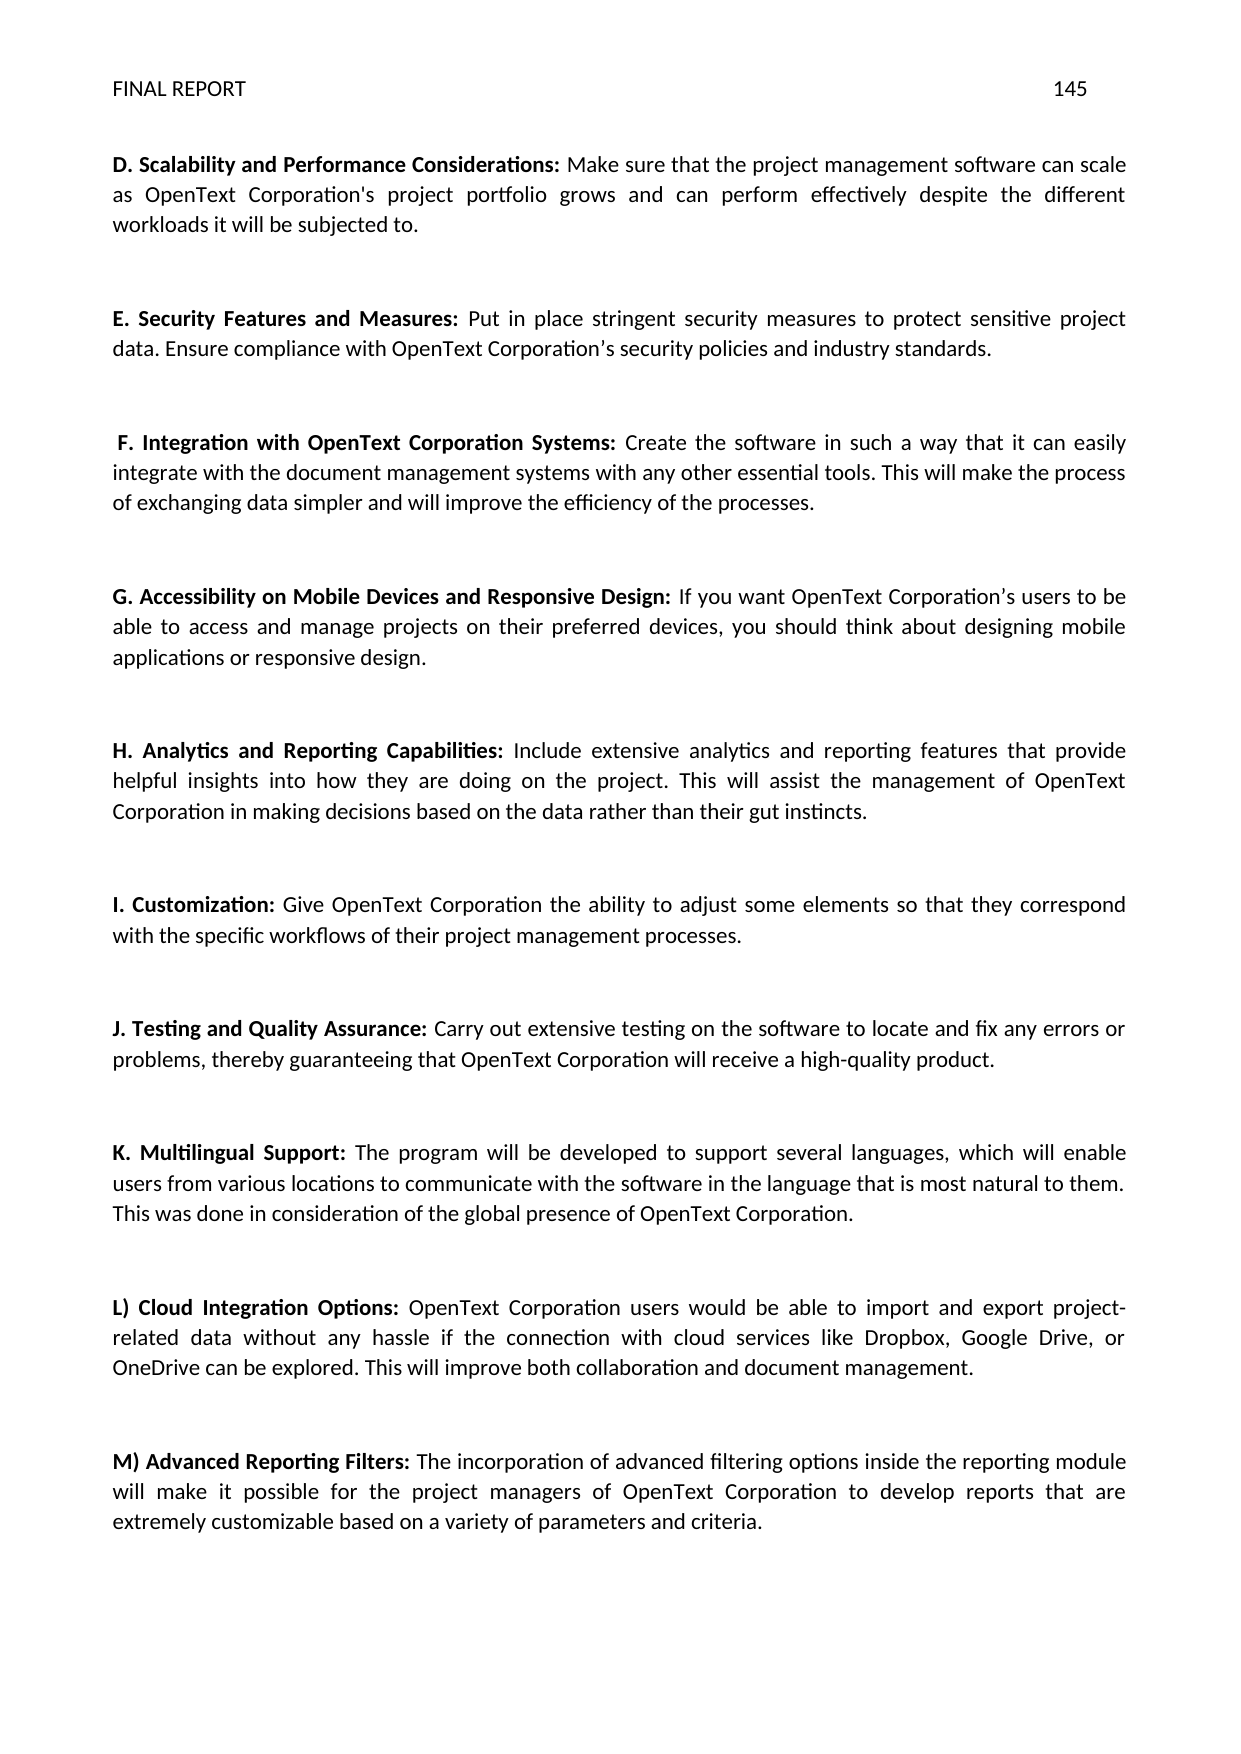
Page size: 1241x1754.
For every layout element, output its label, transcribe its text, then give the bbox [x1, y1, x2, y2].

text G. Accessibility on Mobile Devices and Responsive Design: If you want OpenText Corporation’s users to be able to access and manage projects on their preferred devices, you should think about designing mobile applications or responsive design. [112, 582, 1128, 671]
text L) Cloud Integration Options: OpenText Corporation users would be able to import and export project-related data without any hassle if the connection with cloud services like Dropbox, Google Drive, or OneDrive can be explored. This will improve both collaboration and document management. [112, 1293, 1128, 1381]
text I. Customization: Give OpenText Corporation the ability to adjust some elements so that they correspond with the specific workflows of their project management processes. [112, 891, 1128, 949]
text E. Security Features and Measures: Put in place stringent security measures to protect sensitive project data. Ensure compliance with OpenText Corporation’s security policies and industry standards. [112, 304, 1128, 362]
text J. Testing and Quality Assurance: Carry out extensive testing on the software to locate and fix any errors or problems, thereby guaranteeing that OpenText Corporation will receive a high-quality product. [112, 1014, 1128, 1073]
text K. Multilingual Support: The program will be developed to support several languages, which will enable users from various locations to communicate with the software in the language that is most natural to them. This was done in consideration of the global presence of OpenText Corporation. [112, 1138, 1128, 1227]
text F. Integration with OpenText Corporation Systems: Create the software in such a way that it can easily integrate with the document management systems with any other essential tools. This will make the process of exchanging data simpler and will improve the efficiency of the processes. [112, 428, 1128, 517]
text M) Advanced Reporting Filters: The incorporation of advanced filtering options inside the reporting module will make it possible for the project managers of OpenText Corporation to develop reports that are extremely customizable based on a variety of parameters and criteria. [112, 1447, 1128, 1535]
text H. Analytics and Reporting Capabilities: Include extensive analytics and reporting features that provide helpful insights into how they are doing on the project. This will assist the management of OpenText Corporation in making decisions based on the data rather than their gut instincts. [112, 736, 1128, 825]
text D. Scalability and Performance Considerations: Make sure that the project management software can scale as OpenText Corporation's project portfolio grows and can perform effectively despite the different workloads it will be subjected to. [112, 150, 1128, 238]
